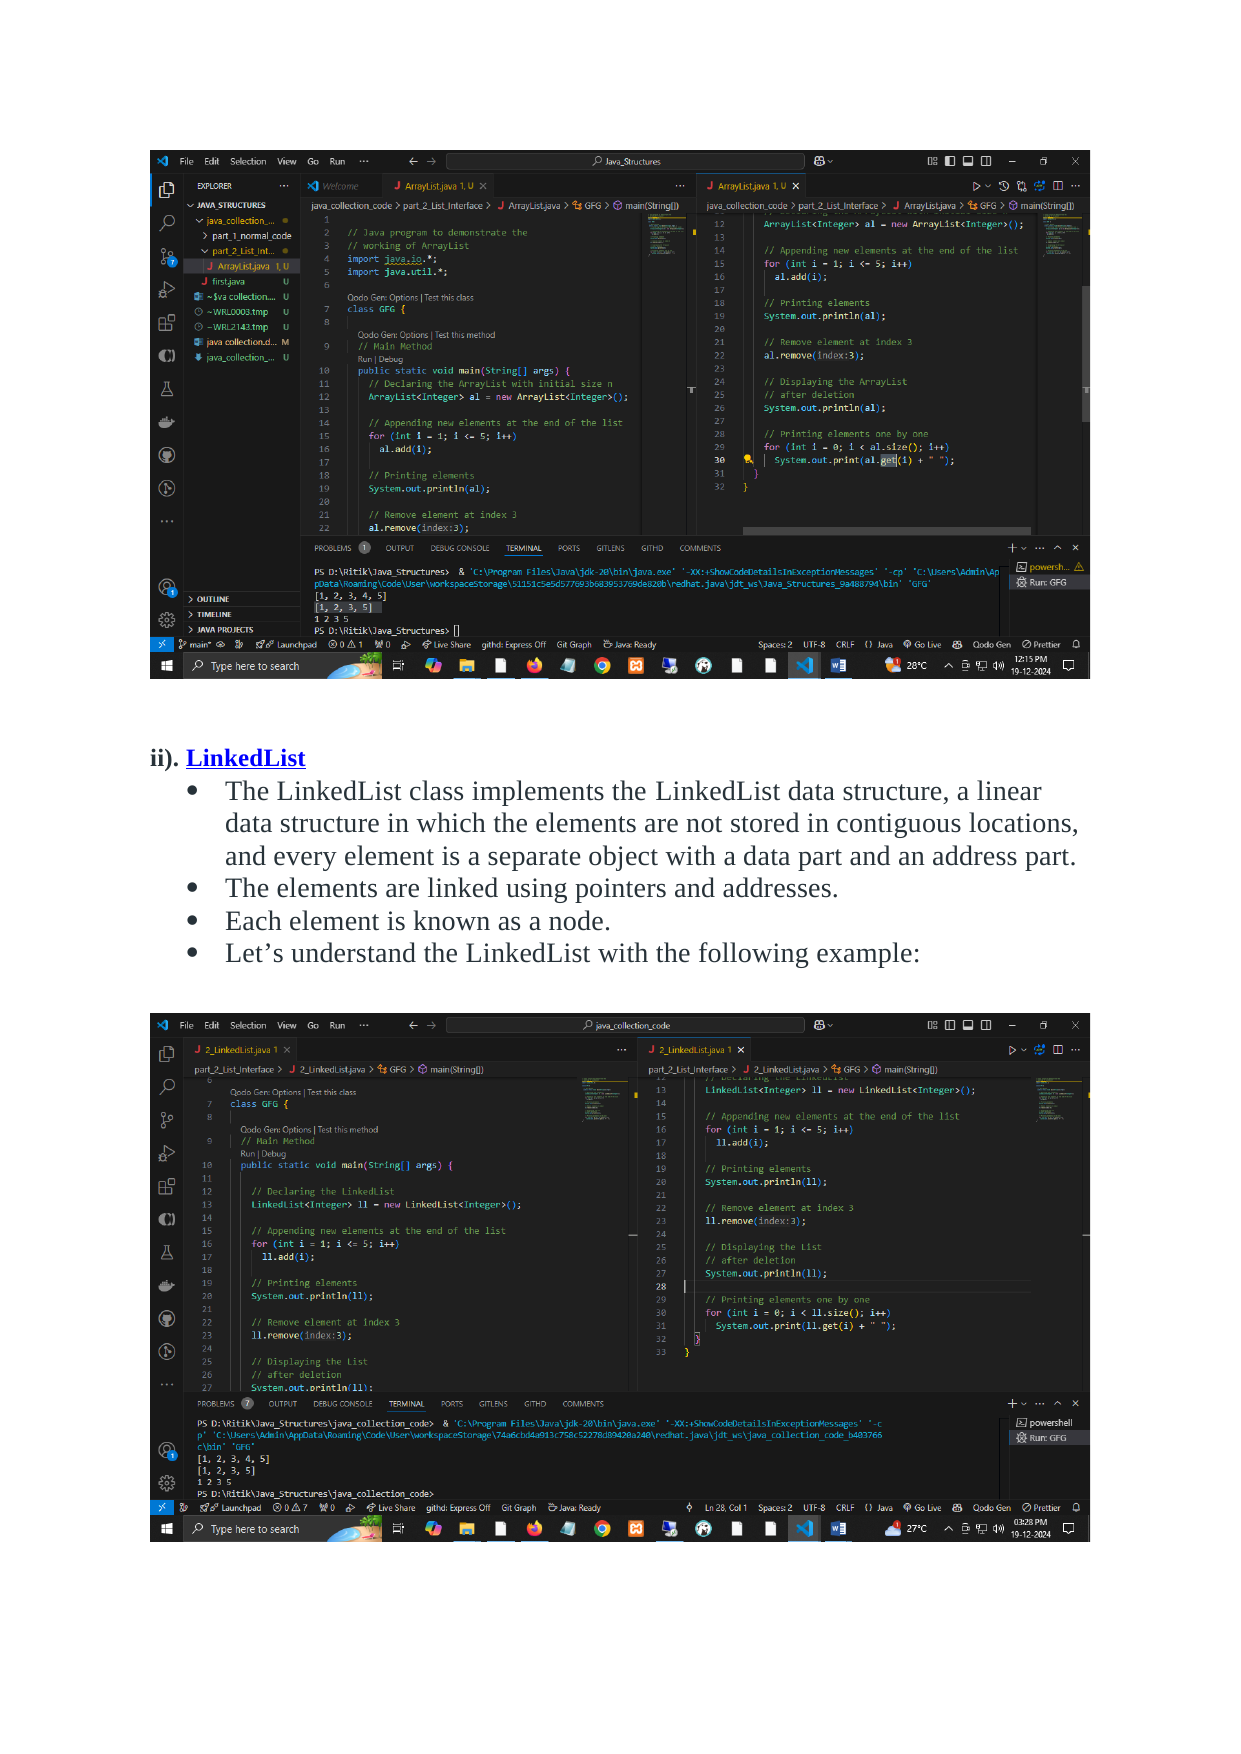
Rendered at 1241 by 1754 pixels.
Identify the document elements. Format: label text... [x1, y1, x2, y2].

subtitle ii). LinkedList [150, 743, 1090, 771]
picture [150, 1013, 1091, 1542]
list The LinkedList class implements the LinkedList data structure, a linear data structure in which the elements are not stored in contiguous locations, and every element is a separate object with a data part and an address part. [187, 774, 1090, 871]
list Let’s understand the LinkedList with the following example: [187, 936, 1090, 968]
list Each element is known as a node. [187, 903, 1090, 936]
list The elements are linked using pointers and addresses. [187, 871, 1090, 903]
picture [150, 150, 1091, 679]
